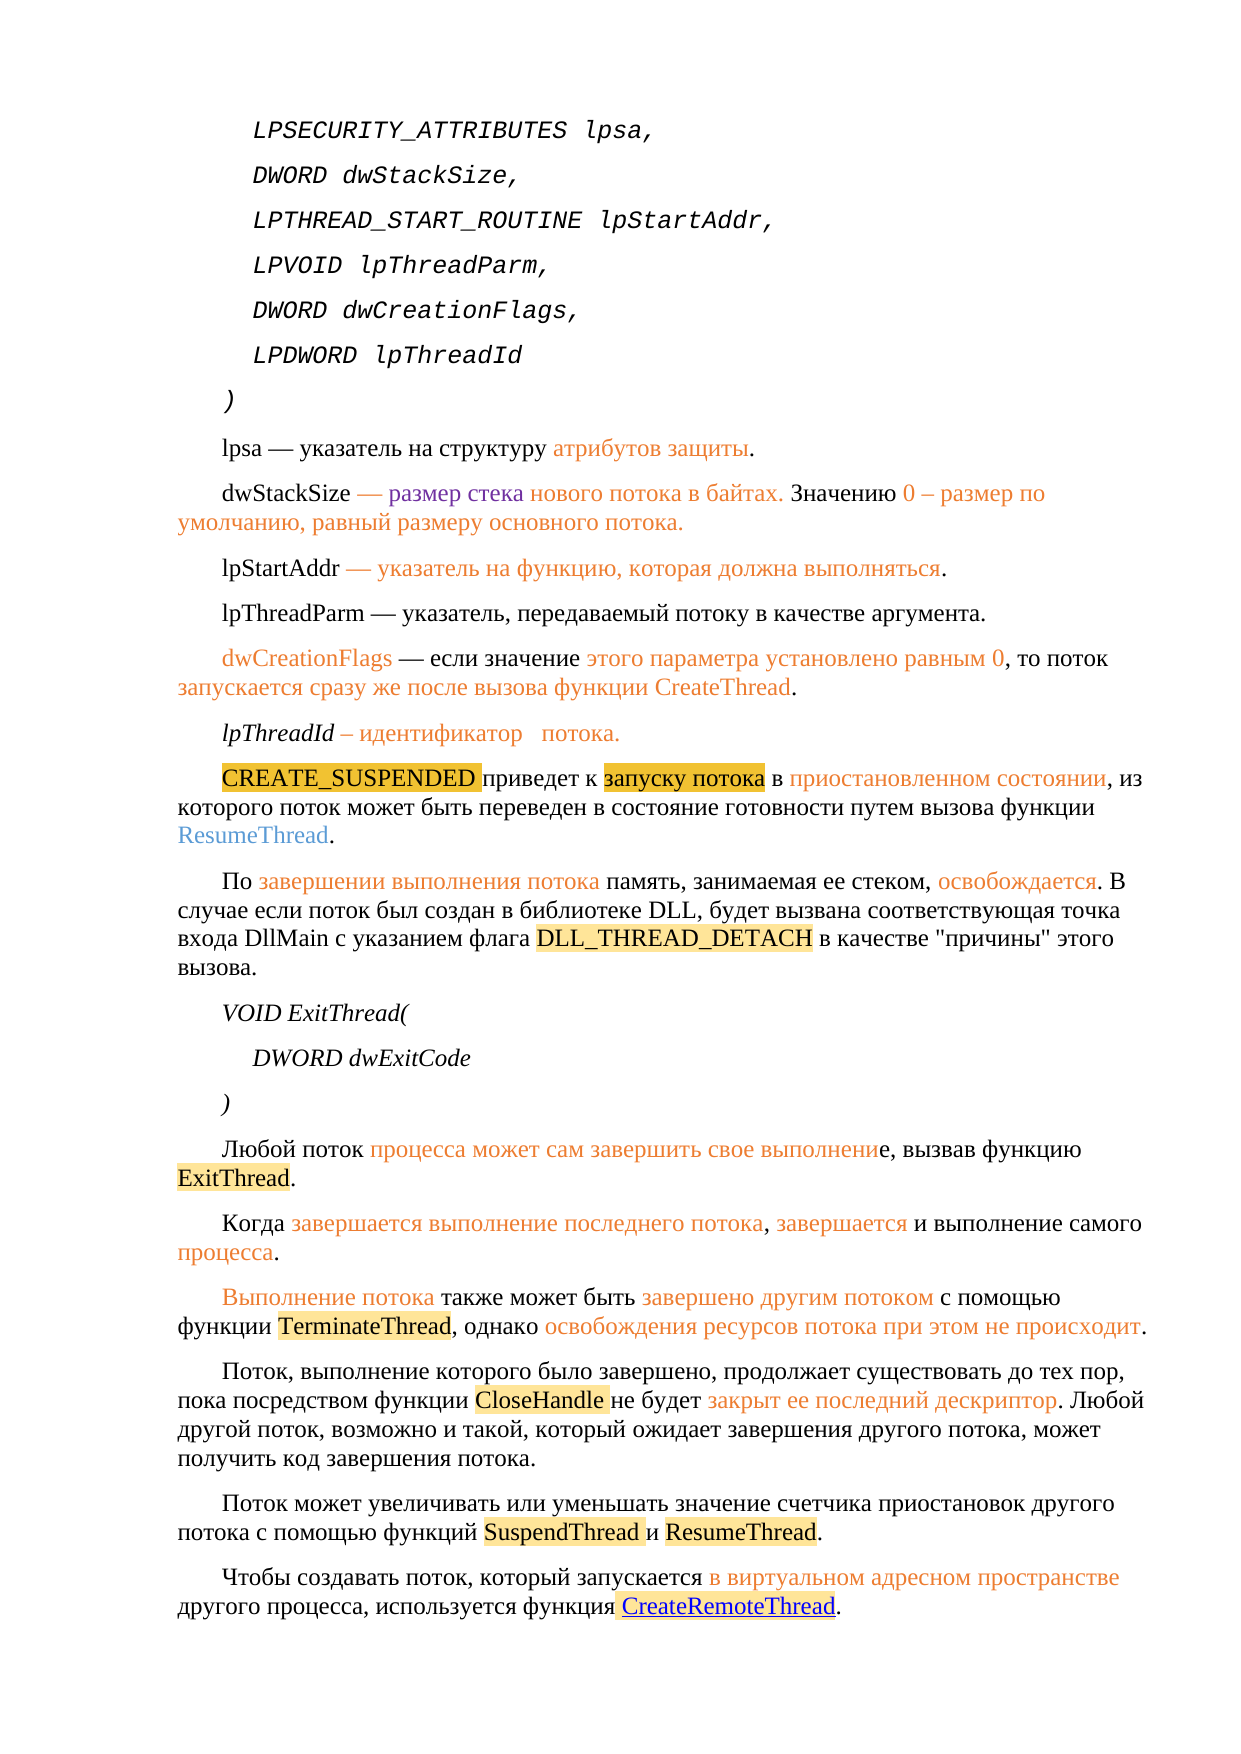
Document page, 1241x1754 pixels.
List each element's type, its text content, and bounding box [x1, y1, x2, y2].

text По завершении выполнения потока память, занимаемая ее стеком, освобождается. В случае если поток был создан в библиотеке DLL, будет вызвана соответствующая точка входа DllMain с указанием флага DLL_THREAD_DETACH в качестве "причины" этого вызова. [177, 866, 1152, 981]
text DWORD dwExitCode [177, 1043, 1152, 1072]
text VOID ExitThread( [177, 998, 1152, 1026]
text CREATE_SUSPENDED приведет к запуску потока в приостановленном состоянии, из которого поток может быть переведен в состояние готовности путем вызова функции ResumeThread. [177, 763, 1152, 849]
text dwCreationFlags — если значение этого параметра установлено равным 0, то поток запускается сразу же после вызова функции CreateThread. [177, 643, 1152, 701]
text lpThreadId – идентификатор потока. [177, 718, 1152, 746]
text Когда завершается выполнение последнего потока, завершается и выполнение самого процесса. [177, 1208, 1152, 1266]
text dwStackSize — размер стека нового потока в байтах. Значению 0 – размер по умолчанию, равный размеру основного потока. [177, 478, 1152, 536]
text lpThreadParm — указатель, передаваемый потоку в качестве аргумента. [177, 598, 1152, 627]
text lpsa — указатель на структуру атрибутов защиты. [177, 433, 1152, 462]
text Выполнение потока также может быть завершено другим потоком с помощью функции TerminateThread, однако освобождения ресурсов потока при этом не происходит. [177, 1282, 1152, 1340]
text Поток может увеличивать или уменьшать значение счетчика приостановок другого потока с помощью функций SuspendThread и ResumeThread. [177, 1488, 1152, 1546]
text Чтобы создавать поток, который запускается в виртуальном адресном пространстве другого процесса, используется функция CreateRemoteThread. [177, 1562, 1152, 1620]
text ) [177, 1088, 1152, 1117]
text LPSECURITY_ATTRIBUTES lpsa, [177, 118, 1152, 146]
text ) [177, 388, 1152, 416]
text LPDWORD lpThreadId [252, 343, 1152, 371]
text LPVOID lpThreadParm, [252, 253, 1152, 281]
text Любой поток процесса может сам завершить свое выполнение, вызвав функцию ExitThread. [177, 1134, 1152, 1191]
text Поток, выполнение которого было завершено, продолжает существовать до тех пор, пока посредством функции CloseHandle не будет закрыт ее последний дескриптор. Любой другой поток, возможно и такой, который ожидает завершения другого потока, может получить код завершения потока. [177, 1356, 1152, 1471]
text DWORD dwStackSize, [252, 163, 1152, 191]
text lpStartAddr — указатель на функцию, которая должна выполняться. [177, 553, 1152, 581]
text LPTHREAD_START_ROUTINE lpStartAddr, [252, 208, 1152, 236]
text DWORD dwCreationFlags, [252, 298, 1152, 326]
